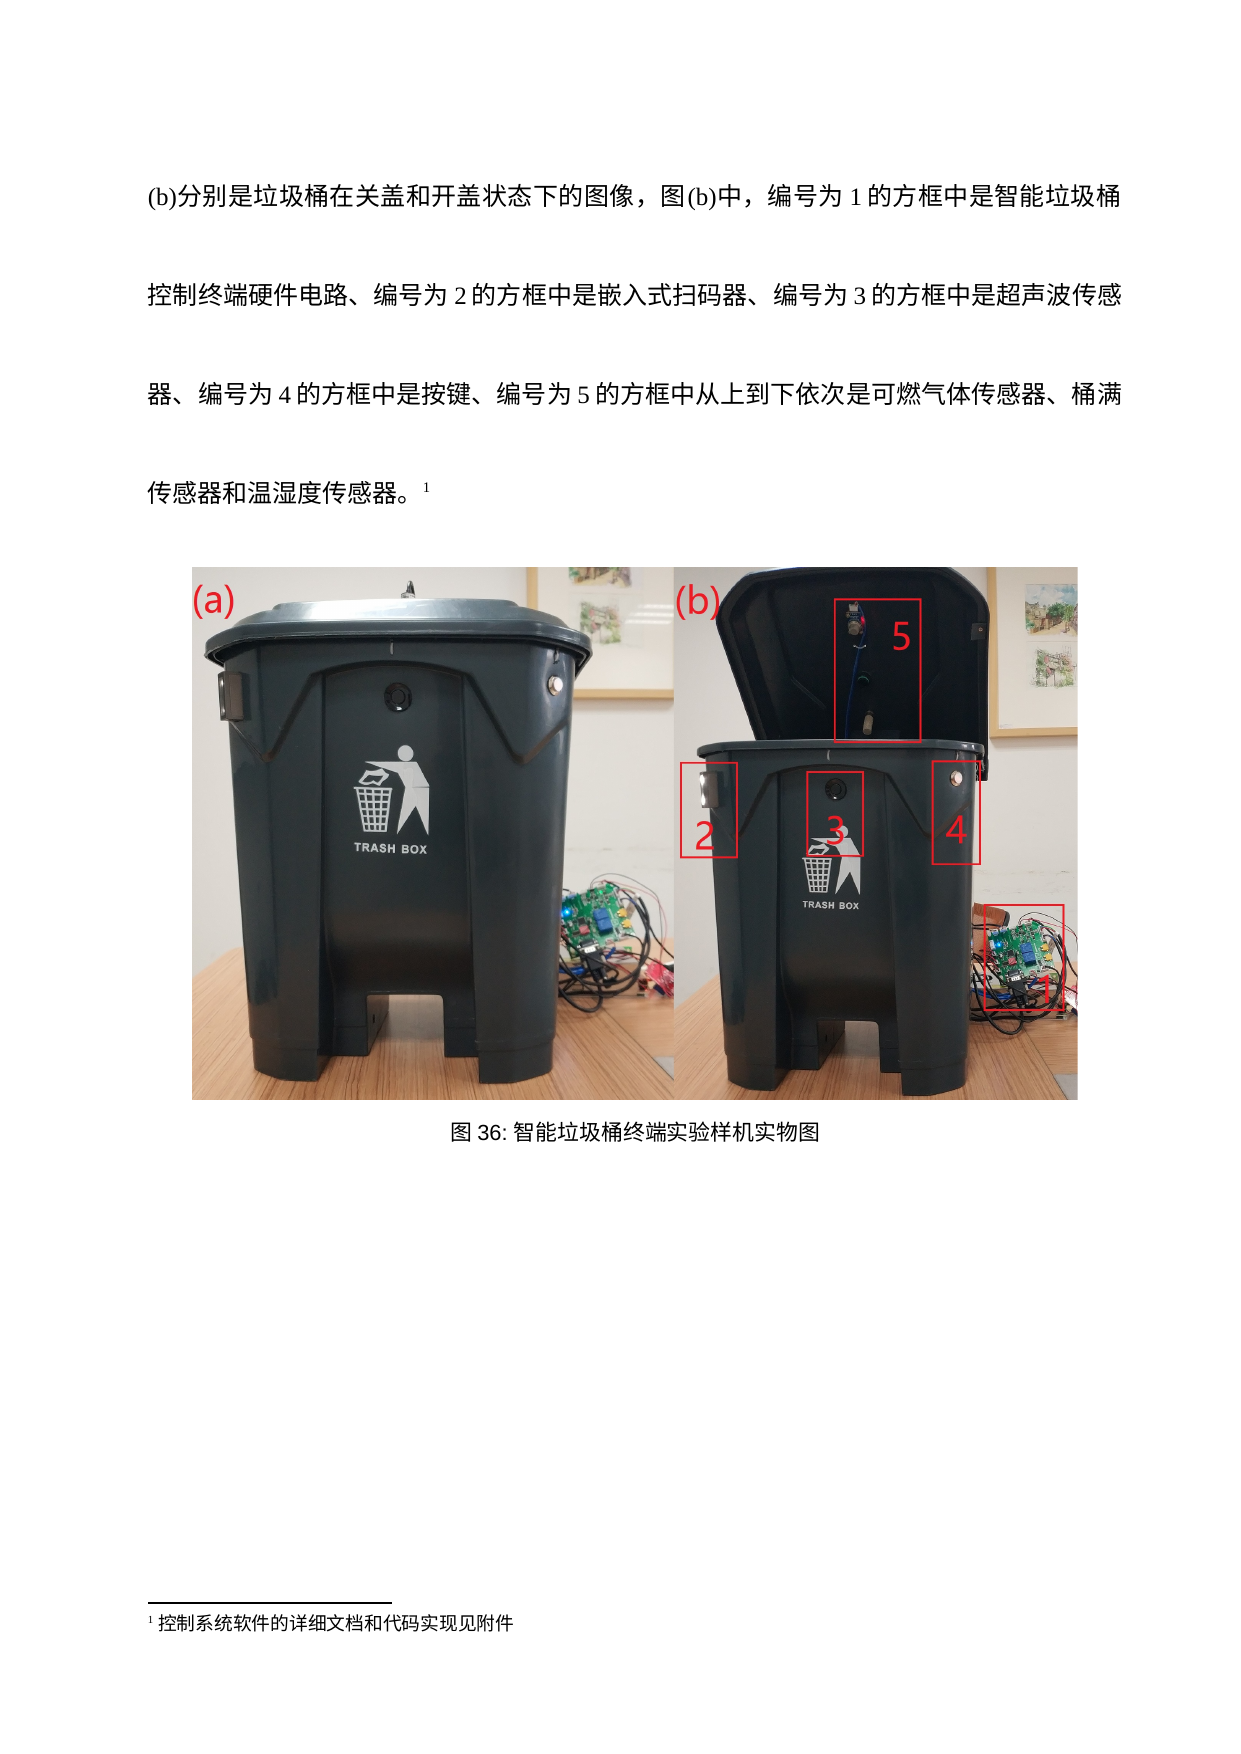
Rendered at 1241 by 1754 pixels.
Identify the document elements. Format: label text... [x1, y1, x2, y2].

picture [192, 567, 1078, 1100]
text 图 36: 智能垃圾桶终端实验样机实物图 [148, 1114, 1122, 1147]
